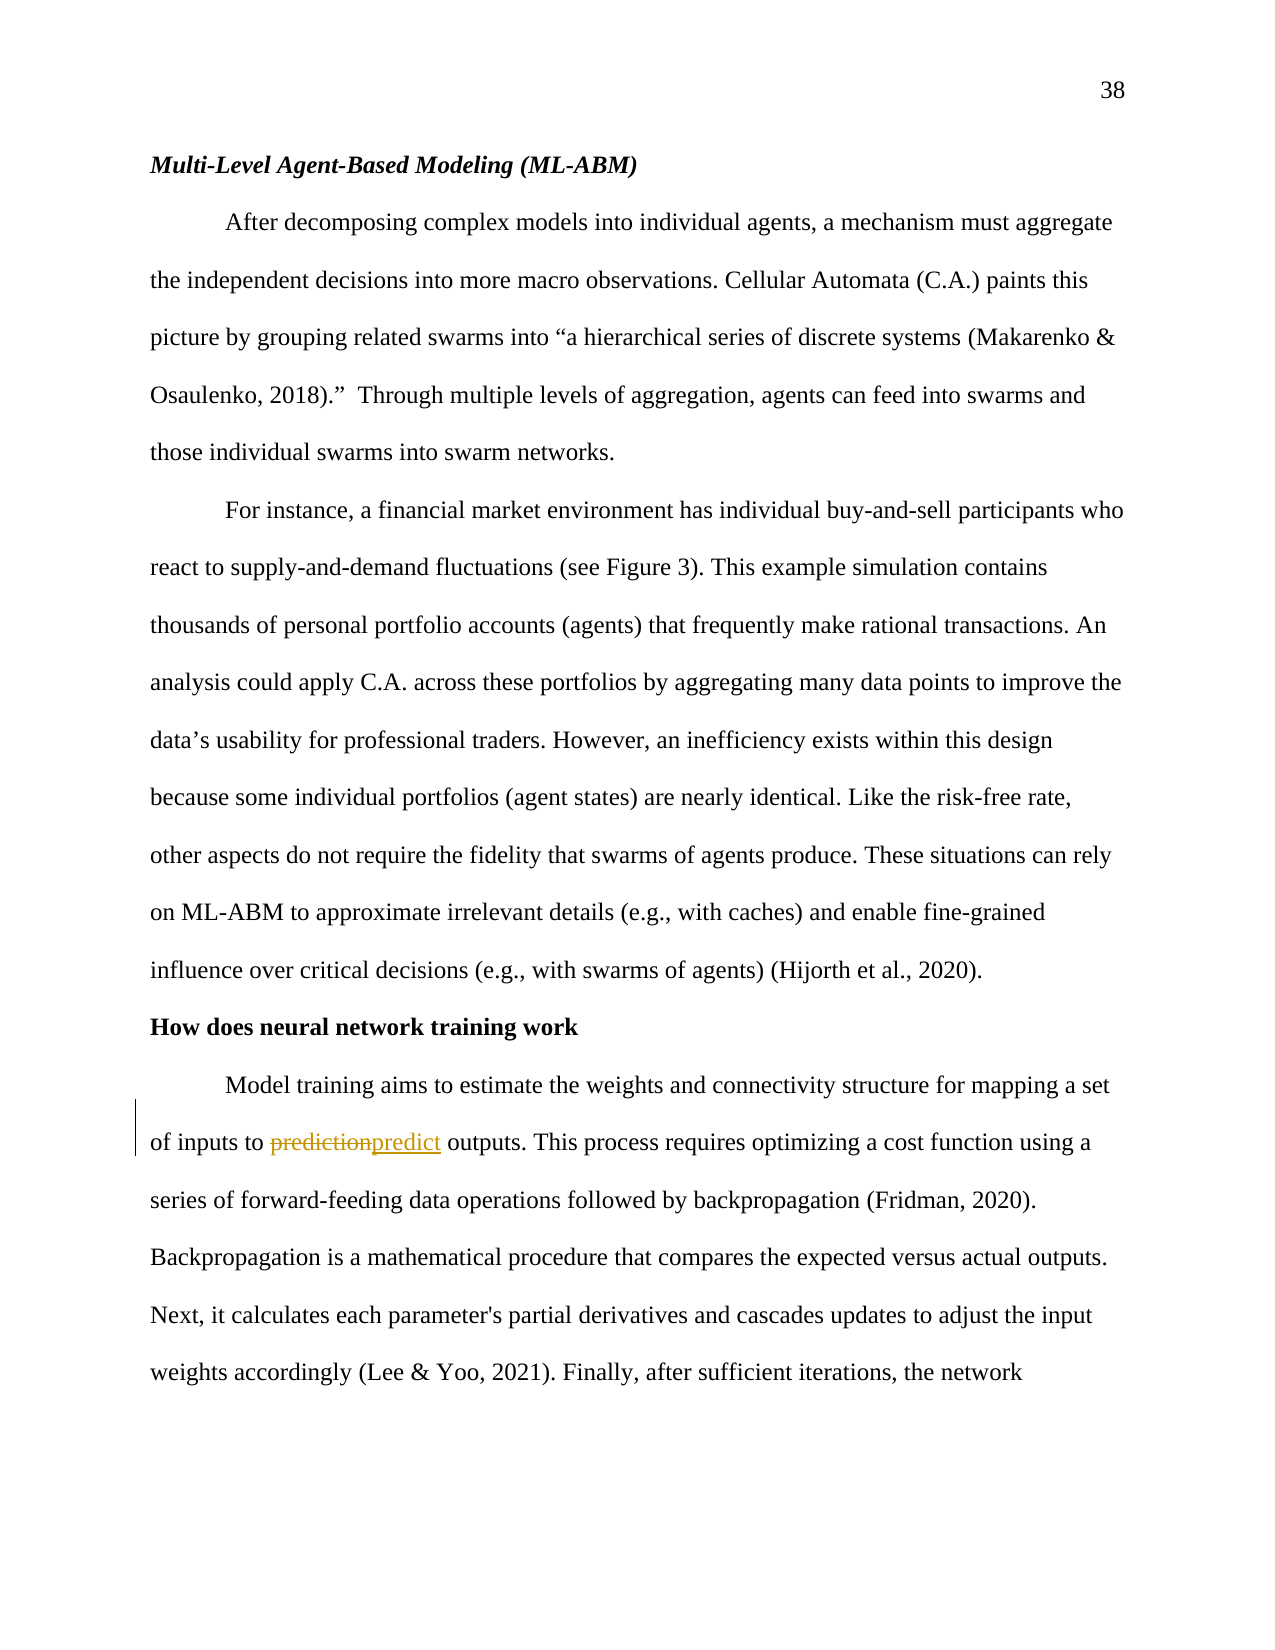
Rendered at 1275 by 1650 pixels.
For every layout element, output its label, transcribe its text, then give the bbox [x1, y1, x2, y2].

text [150, 1070, 1125, 1386]
text After decomposing complex models into individual agents, a mechanism must aggregate the independent decisions into more macro observations. Cellular Automata (C.A.) paints this picture by grouping related swarms into “a hierarchical series of discrete systems.” Through multiple levels of aggregation, agents can feed into swarms and those individual swarms into swarm networks. [150, 207, 1125, 466]
text For instance, a financial market environment has individual buy-and-sell participants who react to supply-and-demand fluctuations (see Figure 3). This example simulation contains thousands of personal portfolio accounts (agents) that frequently make rational transactions. An analysis could apply C.A. across these portfolios by aggregating many data points to improve the data’s usability for professional traders. However, an inefficiency exists within this design because some individual portfolios (agent states) are nearly identical. Like the risk-free rate, other aspects do not require the fidelity that swarms of agents produce. These situations can rely on ML-ABM to approximate irrelevant details (e.g., with caches) and enable fine-grained influence over critical decisions (e.g., with swarms of agents) (Hijorth et al., 2020). [150, 495, 1125, 984]
subtitle Multi-Level Agent-Based Modeling (ML-ABM) [150, 150, 1125, 179]
subtitle How does neural network training work [150, 1012, 1125, 1041]
